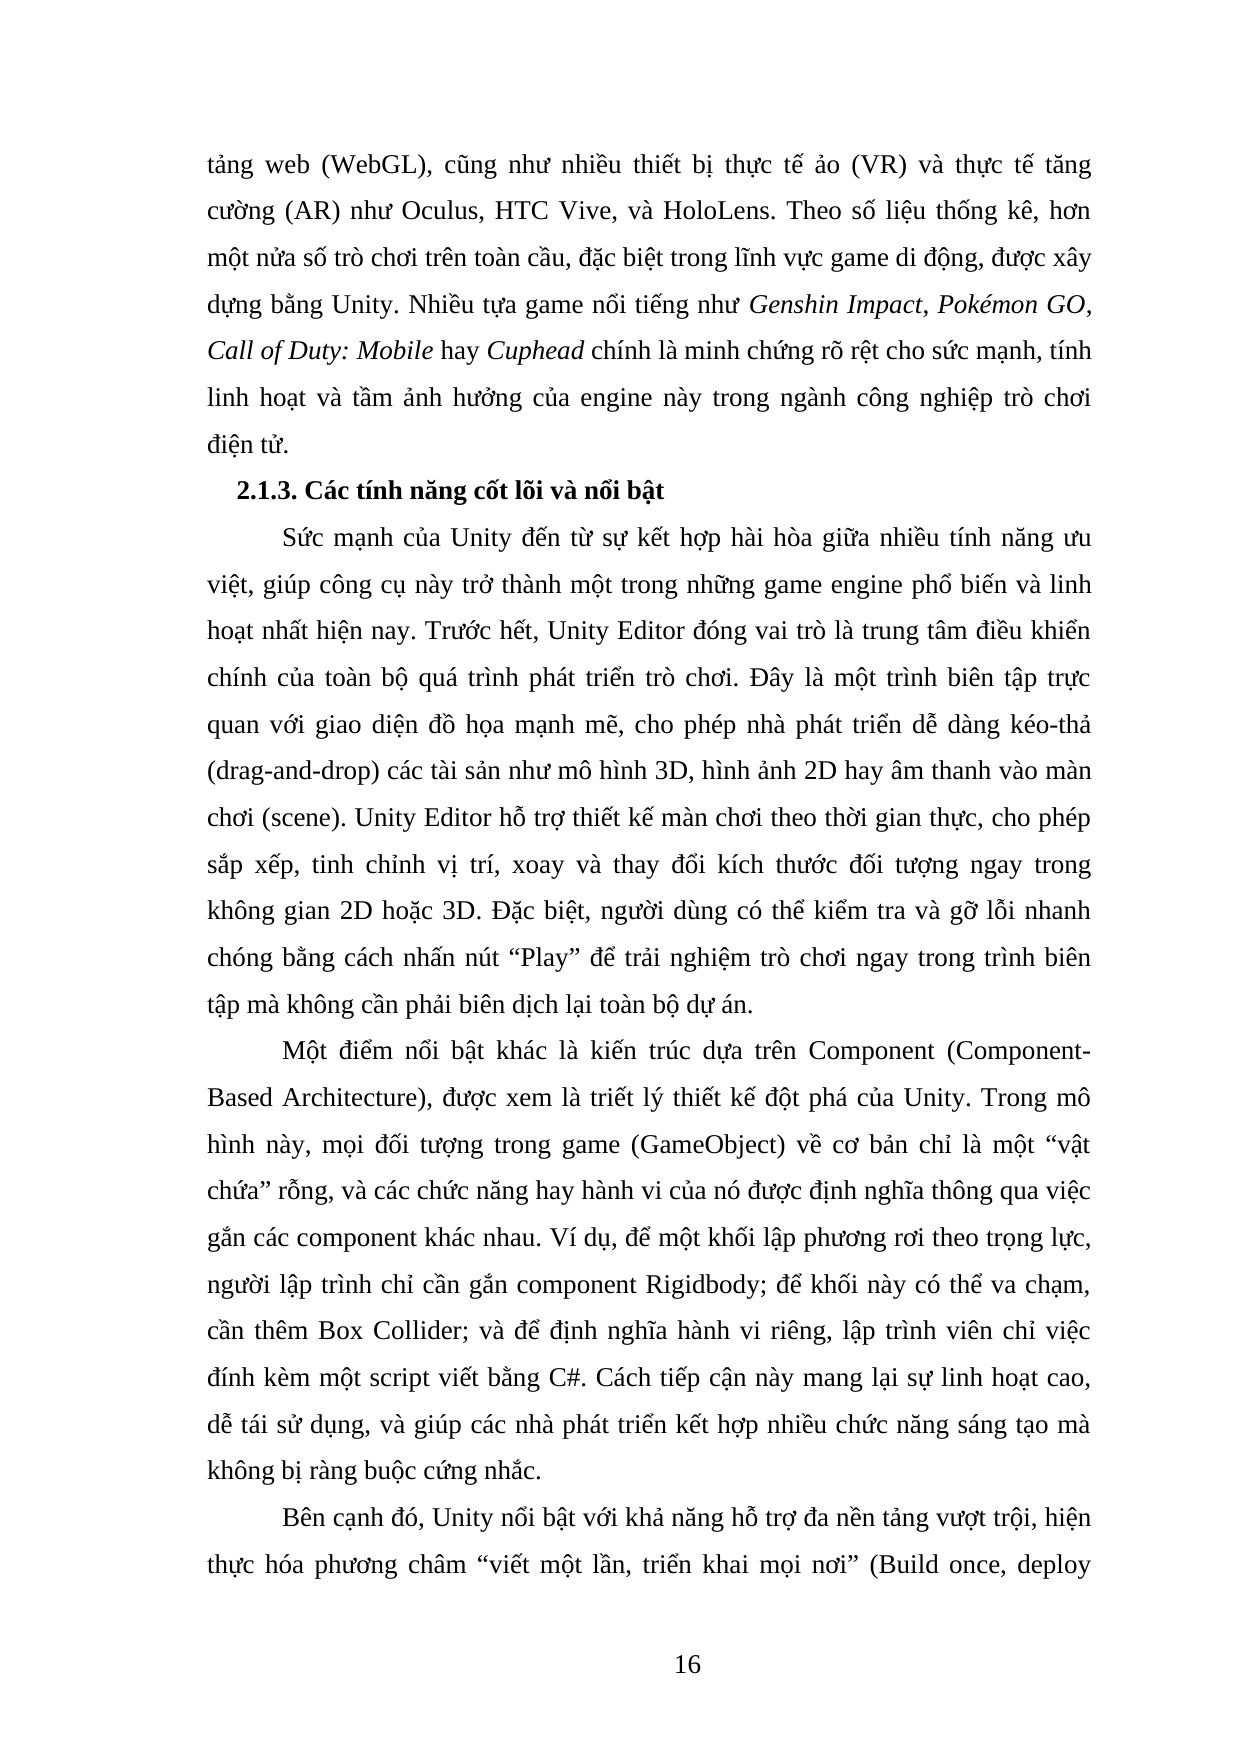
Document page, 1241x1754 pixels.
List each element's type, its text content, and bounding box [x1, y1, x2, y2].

subtitle 2.1.3. Các tính năng cốt lõi và nổi bật [207, 474, 1092, 506]
text Một điểm nổi bật khác là kiến trúc dựa trên Component (Component-Based Architecture), được xem là triết lý thiết kế đột phá của Unity. Trong mô hình này, mọi đối tượng trong game (GameObject) về cơ bản chỉ là một “vật chứa” rỗng, và các chức năng hay hành vi của nó được định nghĩa thông qua việc gắn các component khác nhau. Ví dụ, để một khối lập phương rơi theo trọng lực, người lập trình chỉ cần gắn component Rigidbody; để khối này có thể va chạm, cần thêm Box Collider; và để định nghĩa hành vi riêng, lập trình viên chỉ việc đính kèm một script viết bằng C#. Cách tiếp cận này mang lại sự linh hoạt cao, dễ tái sử dụng, và giúp các nhà phát triển kết hợp nhiều chức năng sáng tạo mà không bị ràng buộc cứng nhắc. [207, 1034, 1092, 1486]
text Sức mạnh của Unity đến từ sự kết hợp hài hòa giữa nhiều tính năng ưu việt, giúp công cụ này trở thành một trong những game engine phổ biến và linh hoạt nhất hiện nay. Trước hết, Unity Editor đóng vai trò là trung tâm điều khiển chính của toàn bộ quá trình phát triển trò chơi. Đây là một trình biên tập trực quan với giao diện đồ họa mạnh mẽ, cho phép nhà phát triển dễ dàng kéo-thả (drag-and-drop) các tài sản như mô hình 3D, hình ảnh 2D hay âm thanh vào màn chơi (scene). Unity Editor hỗ trợ thiết kế màn chơi theo thời gian thực, cho phép sắp xếp, tinh chỉnh vị trí, xoay và thay đổi kích thước đối tượng ngay trong không gian 2D hoặc 3D. Đặc biệt, người dùng có thể kiểm tra và gỡ lỗi nhanh chóng bằng cách nhấn nút “Play” để trải nghiệm trò chơi ngay trong trình biên tập mà không cần phải biên dịch lại toàn bộ dự án. [207, 521, 1092, 1019]
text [207, 1501, 1092, 1579]
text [207, 148, 1092, 459]
